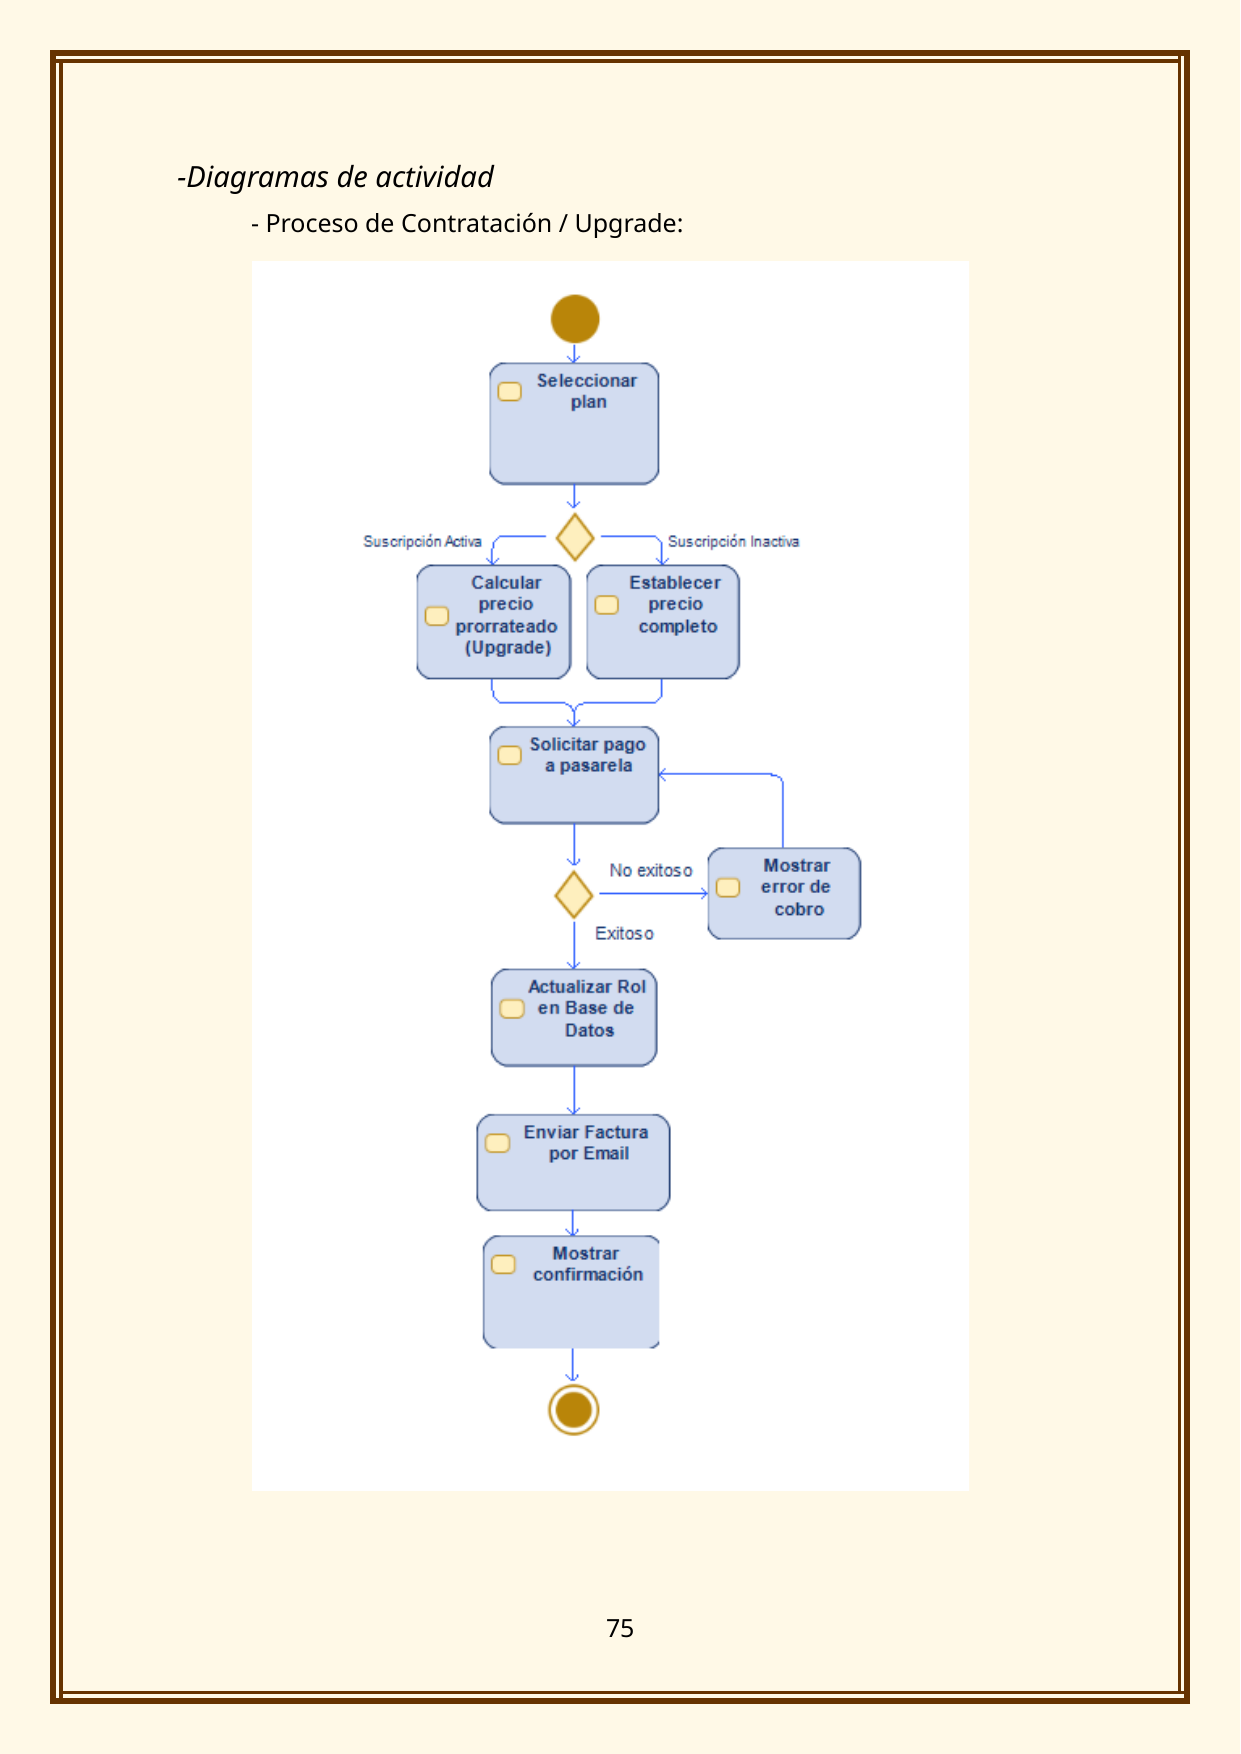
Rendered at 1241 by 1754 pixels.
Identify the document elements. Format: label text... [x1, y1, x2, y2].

subtitle -Diagramas de actividad [177, 156, 1063, 196]
picture [252, 261, 970, 1491]
text - Proceso de Contratación / Upgrade: [177, 206, 1063, 240]
